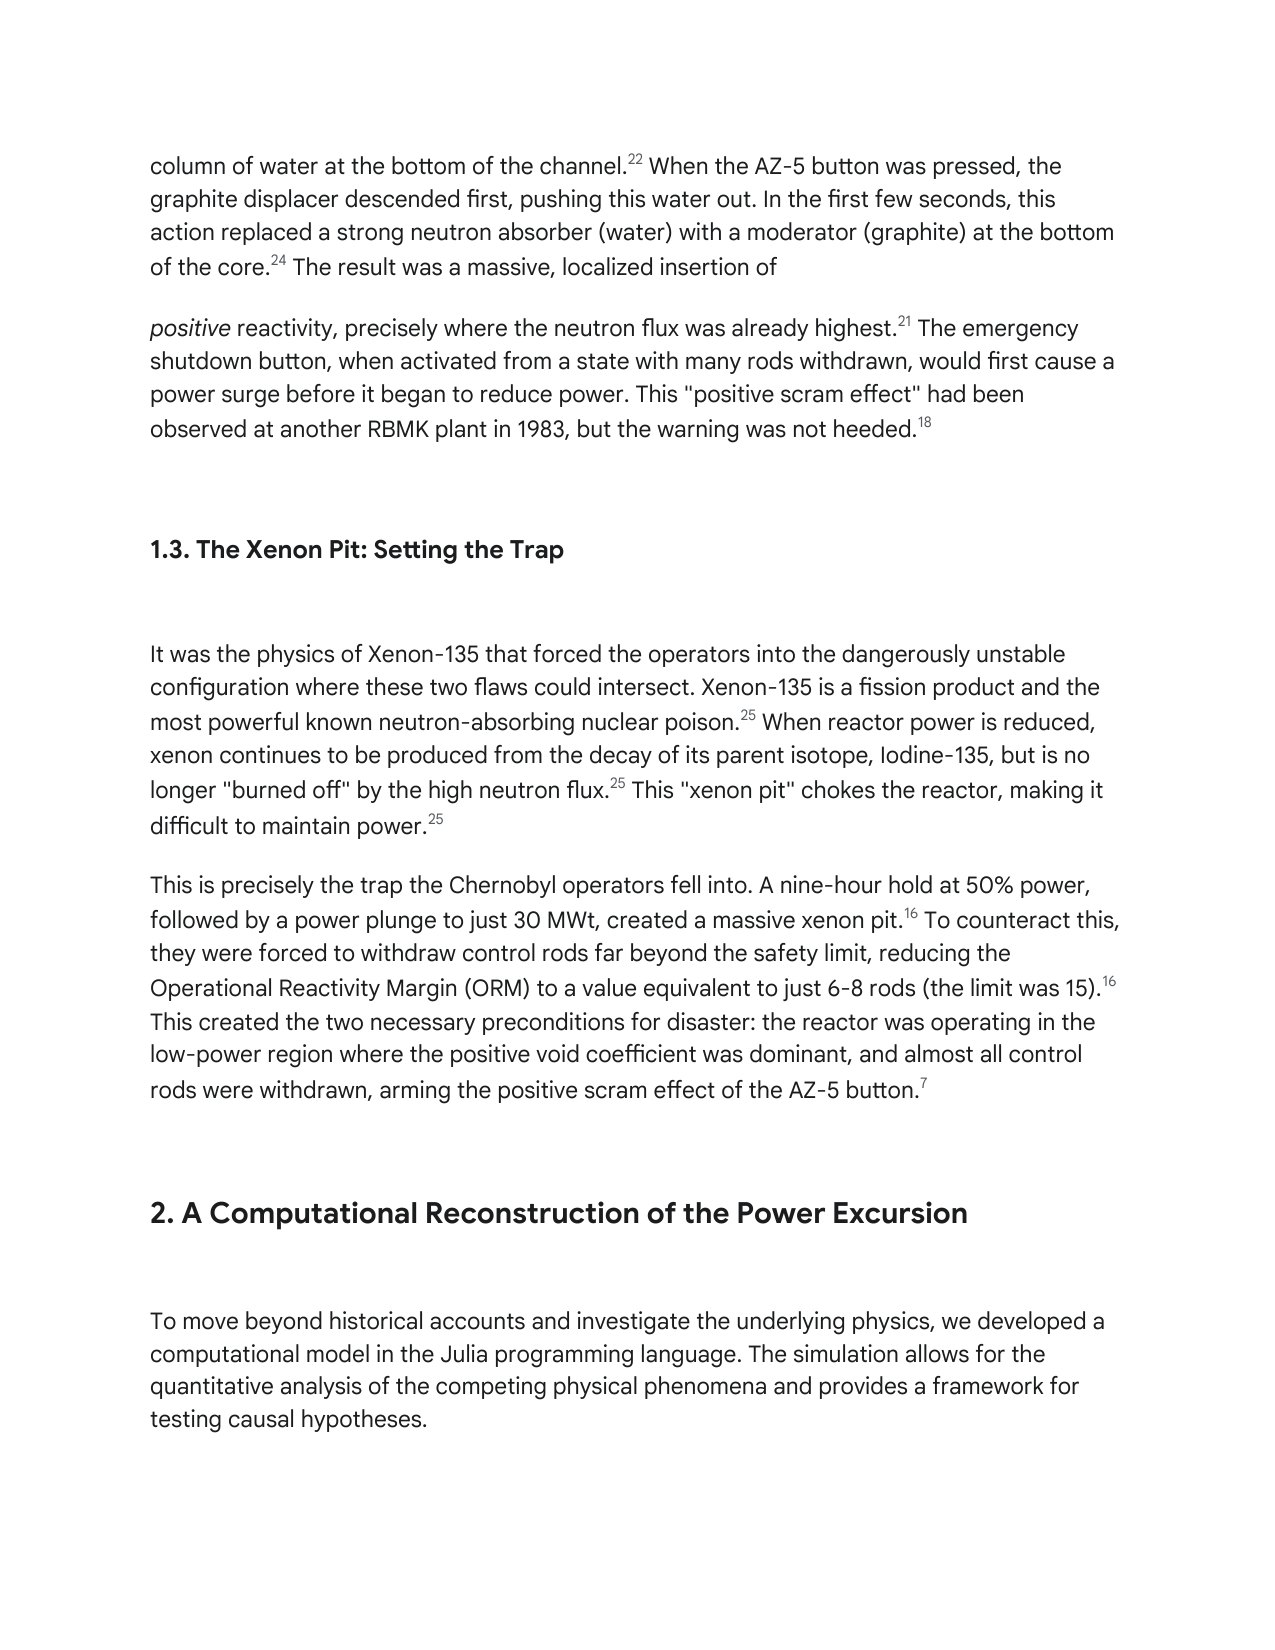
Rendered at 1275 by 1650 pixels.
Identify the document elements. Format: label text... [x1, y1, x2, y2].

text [150, 150, 1125, 282]
text To move beyond historical accounts and investigate the underlying physics, we developed a computational model in the Julia programming language. The simulation allows for the quantitative analysis of the competing physical phenomena and provides a framework for testing causal hypotheses. [150, 1307, 1125, 1434]
text It was the physics of Xenon-135 that forced the operators into the dangerously unstable configuration where these two flaws could intersect. Xenon-135 is a fission product and the most powerful known neutron-absorbing nuclear poison.25 When reactor power is reduced, xenon continues to be produced from the decay of its parent isotope, Iodine-135, but is no longer "burned off" by the high neutron flux.25 This "xenon pit" chokes the reactor, making it difficult to maintain power.25 [150, 640, 1125, 842]
text positive reactivity, precisely where the neutron flux was already highest.21 The emergency shutdown button, when activated from a state with many rods withdrawn, would first cause a power surge before it began to reduce power. This "positive scram effect" had been observed at another RBMK plant in 1983, but the warning was not heeded.18 [150, 312, 1125, 444]
subtitle 1.3. The Xenon Pit: Setting the Trap [150, 534, 1125, 566]
text This is precisely the trap the Chernobyl operators fell into. A nine-hour hold at 50% power, followed by a power plunge to just 30 MWt, created a massive xenon pit.16 To counteract this, they were forced to withdraw control rods far beyond the safety limit, reducing the Operational Reactivity Margin (ORM) to a value equivalent to just 6-8 rods (the limit was 15).16 This created the two necessary preconditions for disaster: the reactor was operating in the low-power region where the positive void coefficient was dominant, and almost all control rods were withdrawn, arming the positive scram effect of the AZ-5 button.7 [150, 871, 1125, 1105]
subtitle 2. A Computational Reconstruction of the Power Excursion [150, 1195, 1125, 1232]
